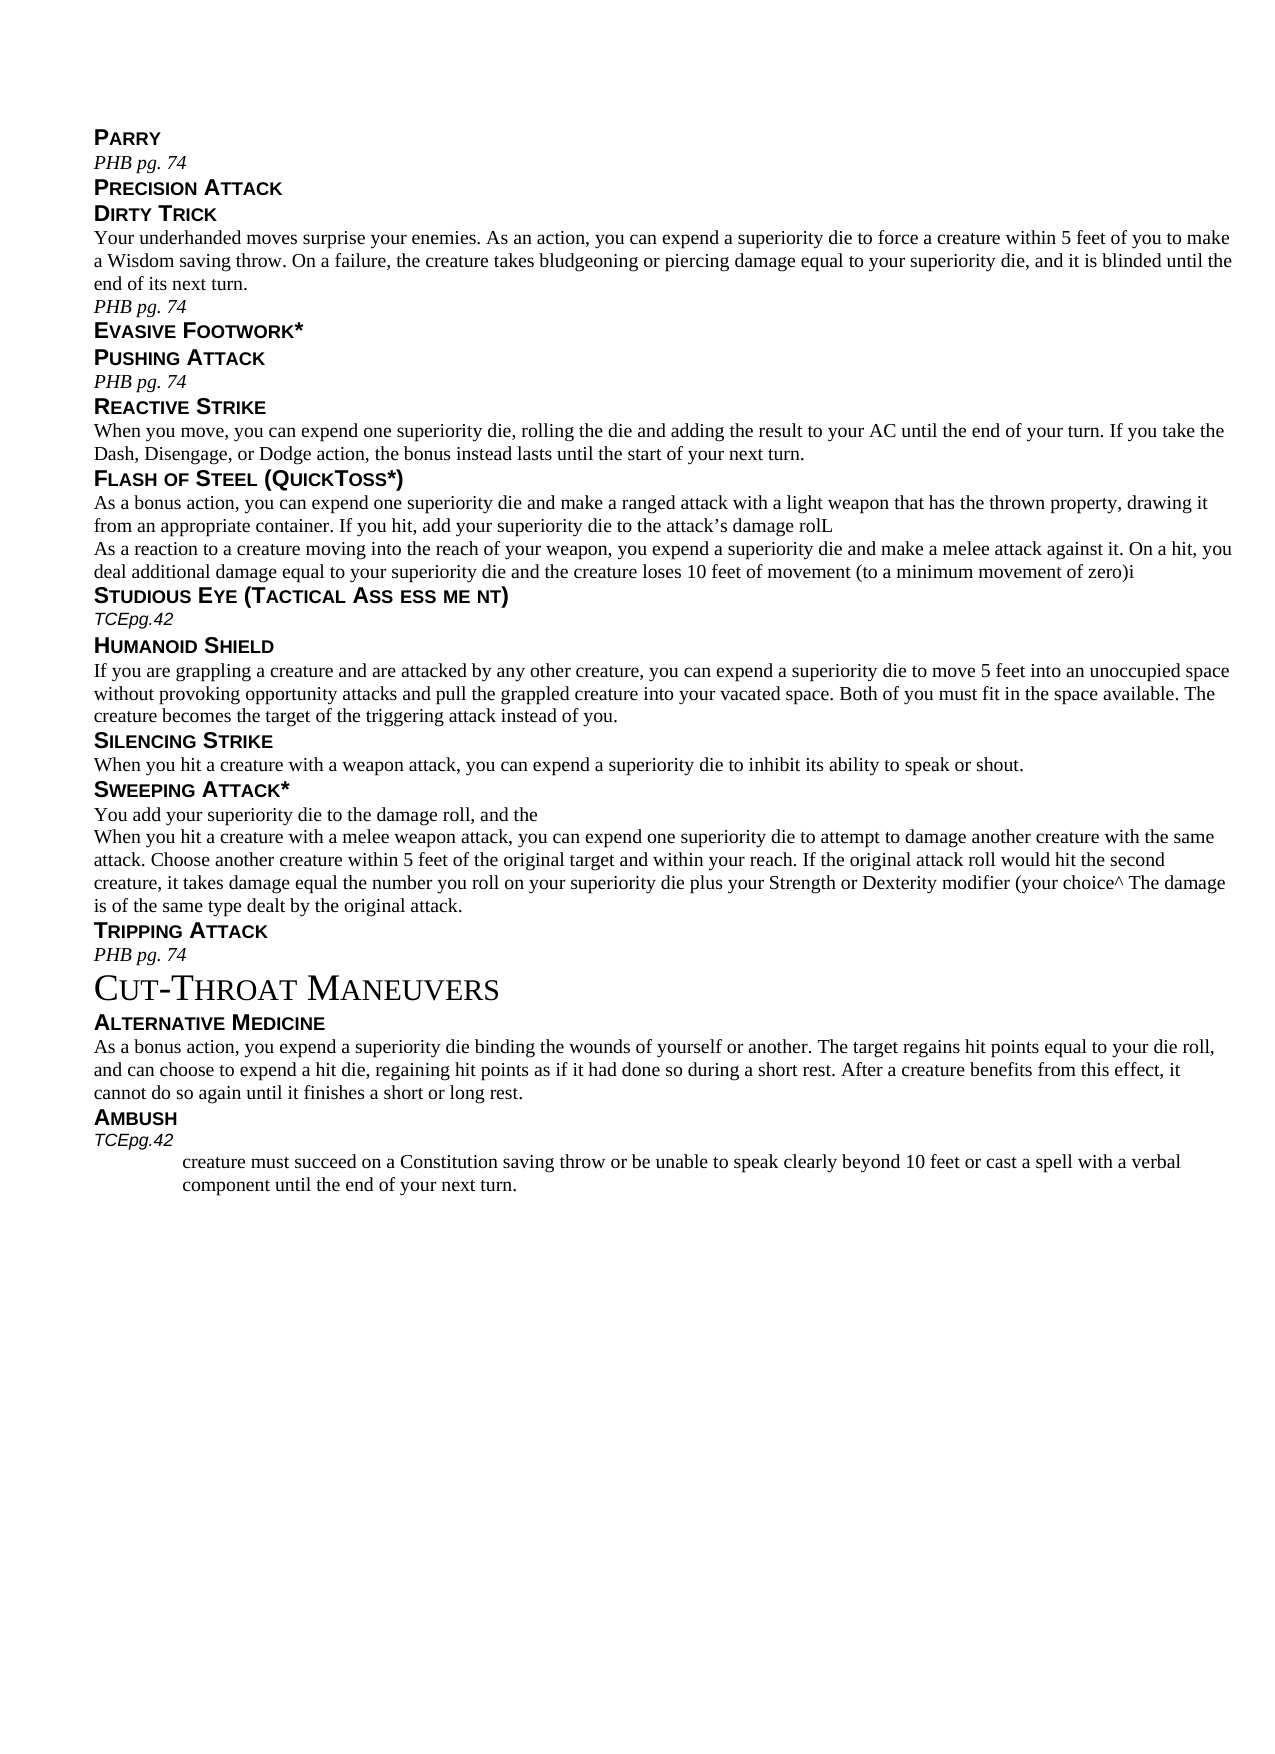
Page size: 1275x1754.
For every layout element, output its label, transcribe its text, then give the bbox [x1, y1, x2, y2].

text Studious Eye (Tactical Ass ess me nt) [93, 582, 1237, 609]
text PHB pg. 74 [93, 943, 1237, 966]
text Flash of Steel (QuickToss*) [93, 465, 1237, 491]
text PHB pg. 74 [93, 294, 1237, 317]
text When you hit a creature with a melee weapon attack, you can expend one superiority die to attempt to damage another creature with the same attack. Choose another creature within 5 feet of the original target and within your reach. If the original attack roll would hit the second creature, it takes damage equal the number you roll on your superiority die plus your Strength or Dexterity modifier (your choice^ The damage is of the same type dealt by the original attack. [93, 825, 1237, 917]
text Pushing Attack [93, 344, 1237, 370]
text If you are grappling a creature and are attacked by any other creature, you can expend a superiority die to move 5 feet into an unoccupied space without provoking opportunity attacks and pull the grappled creature into your vacated space. Both of you must fit in the space available. The creature becomes the target of the triggering attack instead of you. [93, 659, 1237, 727]
text When you hit a creature with a weapon attack, you can expend a superiority die to inhibit its ability to speak or shout. [93, 753, 1237, 776]
text Dirty Trick [93, 200, 1237, 226]
text Cut-Throat Maneuvers [93, 966, 1237, 1009]
text Parry [93, 124, 1237, 151]
text Reactive Strike [93, 393, 1237, 419]
text creature must succeed on a Constitution saving throw or be unable to speak clearly beyond 10 feet or cast a spell with a verbal component until the end of your next turn. [182, 1151, 1237, 1196]
text When you move, you can expend one superiority die, rolling the die and adding the result to your AC until the end of your turn. If you take the Dash, Disengage, or Dodge action, the bonus instead lasts until the start of your next turn. [93, 419, 1237, 465]
text Precision Attack [93, 173, 1237, 200]
text TCEpg.42 [93, 1130, 1237, 1151]
text As a reaction to a creature moving into the reach of your weapon, you expend a superiority die and make a melee attack against it. On a hit, you deal additional damage equal to your superiority die and the creature loses 10 feet of movement (to a minimum movement of zero)i [93, 537, 1237, 582]
text Humanoid Shield [93, 632, 1237, 659]
text Alternative Medicine [93, 1009, 1237, 1035]
text Silencing Strike [93, 727, 1237, 753]
text As a bonus action, you can expend one superiority die and make a ranged attack with a light weapon that has the thrown property, drawing it from an appropriate container. If you hit, add your superiority die to the attack’s damage rolL [93, 491, 1237, 537]
text PHB pg. 74 [93, 370, 1237, 393]
text Sweeping Attack* [93, 776, 1237, 803]
text You add your superiority die to the damage roll, and the [93, 803, 1237, 825]
text Tripping Attack [93, 917, 1237, 943]
text Ambush [93, 1104, 1237, 1130]
text Your underhanded moves surprise your enemies. As an action, you can expend a superiority die to force a creature within 5 feet of you to make a Wisdom saving throw. On a failure, the creature takes bludgeoning or piercing damage equal to your superiority die, and it is blinded until the end of its next turn. [93, 226, 1237, 294]
text PHB pg. 74 [93, 151, 1237, 173]
text TCEpg.42 [93, 609, 1237, 629]
text As a bonus action, you expend a superiority die binding the wounds of yourself or another. The target regains hit points equal to your die roll, and can choose to expend a hit die, regaining hit points as if it had done so during a short rest. After a creature benefits from this effect, it cannot do so again until it finishes a short or long rest. [93, 1035, 1237, 1104]
text Evasive Footwork* [93, 317, 1237, 344]
